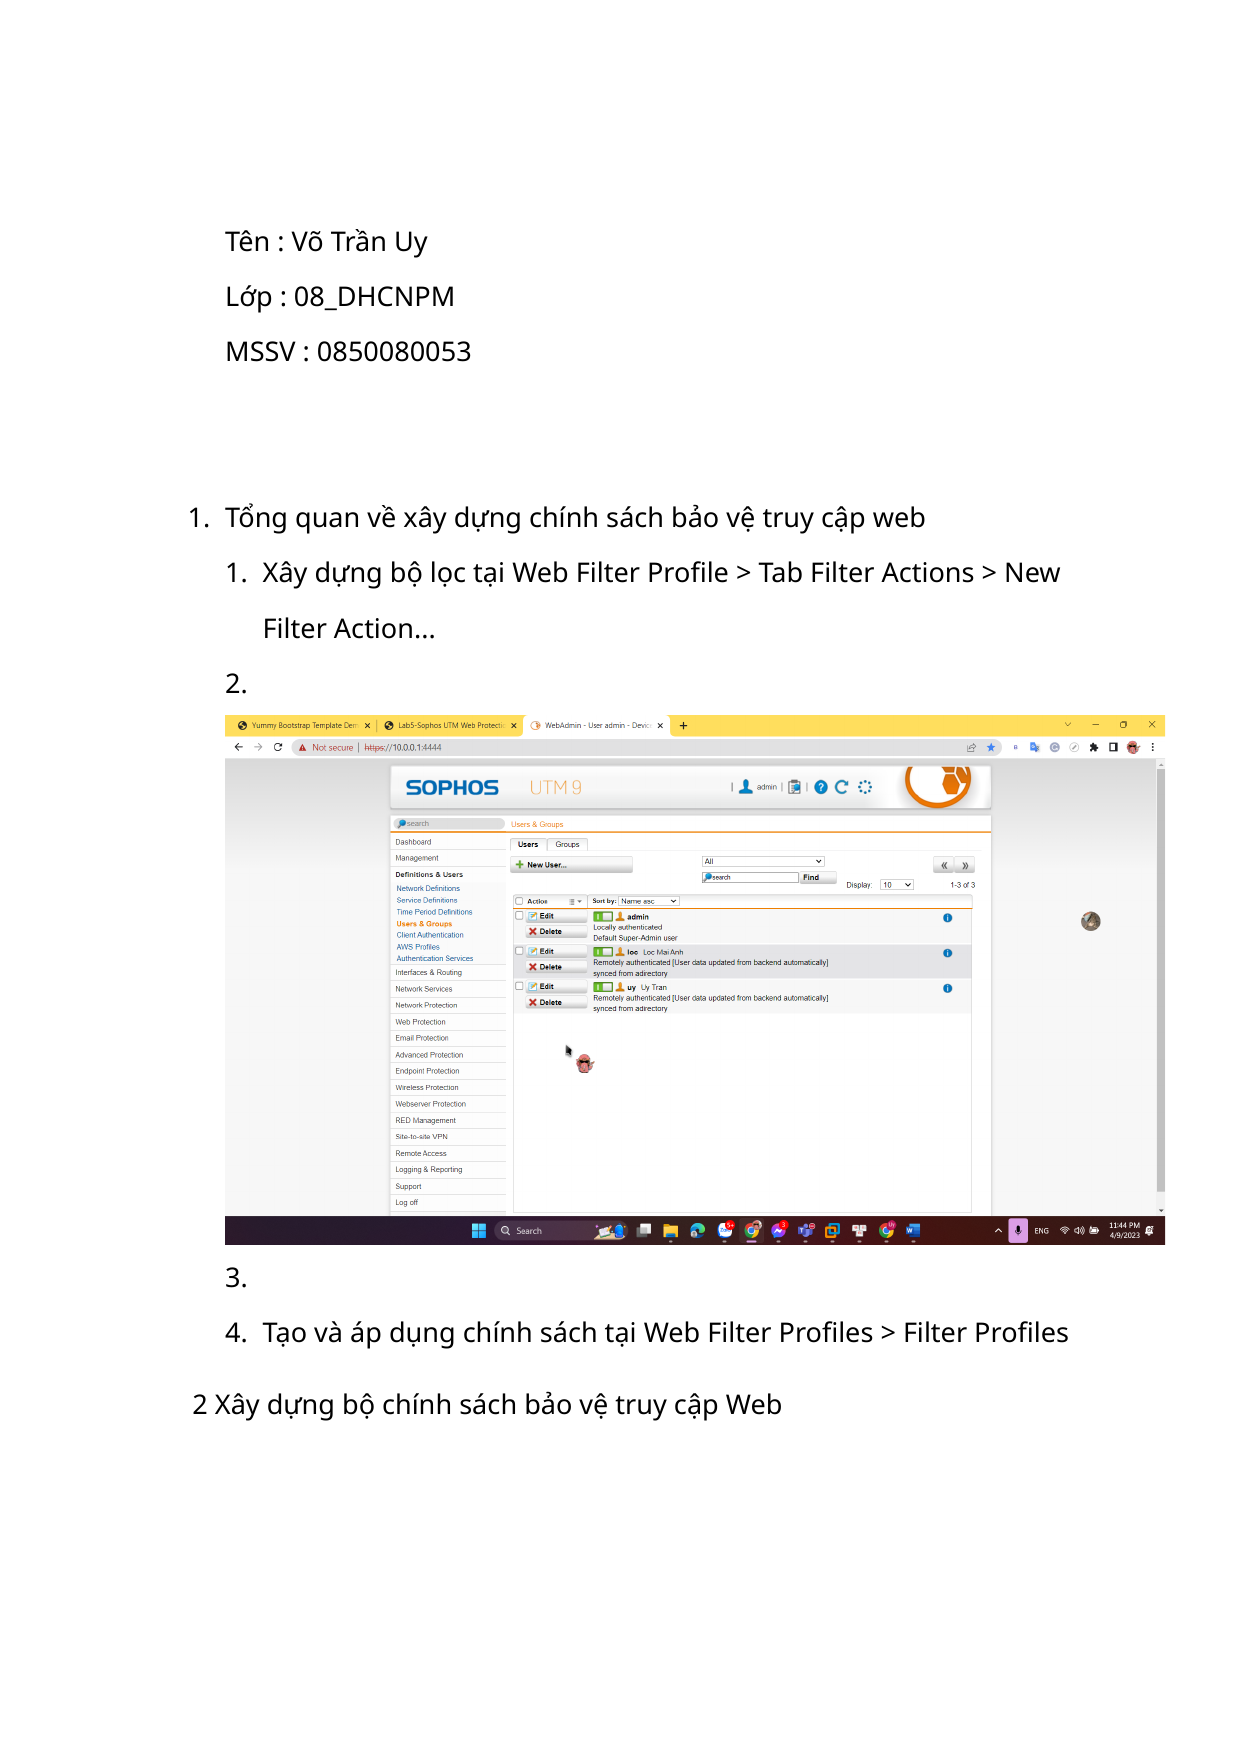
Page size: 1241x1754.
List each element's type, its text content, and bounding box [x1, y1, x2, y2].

list Tổng quan về xây dựng chính sách bảo vệ truy cập web [187, 498, 1090, 535]
list Tạo và áp dụng chính sách tại Web Filter Profiles > Filter Profiles [225, 1313, 1090, 1350]
text 2 Xây dựng bộ chính sách bảo vệ truy cập Web [150, 1385, 1090, 1422]
list MSSV : 0850080053 [225, 333, 1090, 369]
list Lớp : 08_DHCNPM [225, 277, 1090, 314]
picture [225, 715, 1166, 1245]
list Tên : Võ Trần Uy [225, 222, 1090, 259]
list Xây dựng bộ lọc tại Web Filter Profile > Tab Filter Actions > New Filter Action... [225, 554, 1090, 646]
